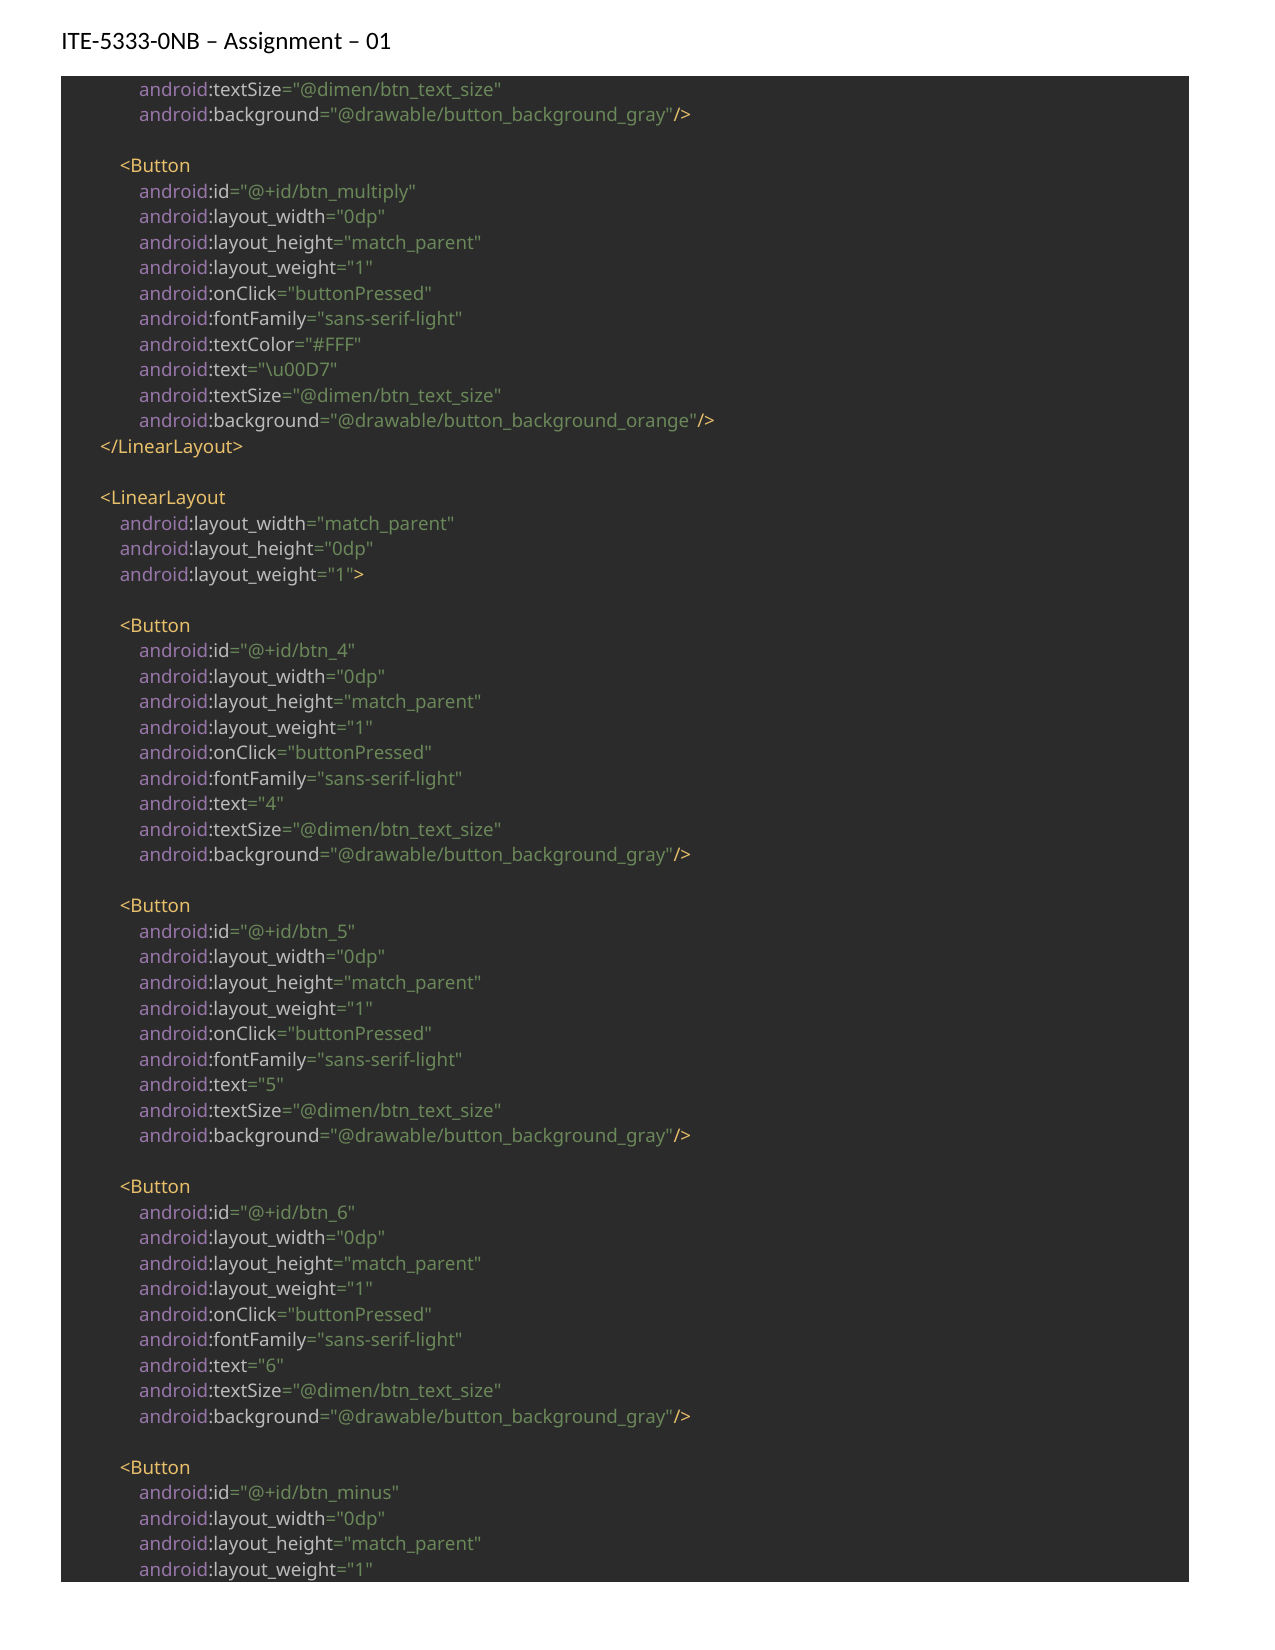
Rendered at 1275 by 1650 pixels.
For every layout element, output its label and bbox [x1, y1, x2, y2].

text [61, 76, 1189, 1582]
